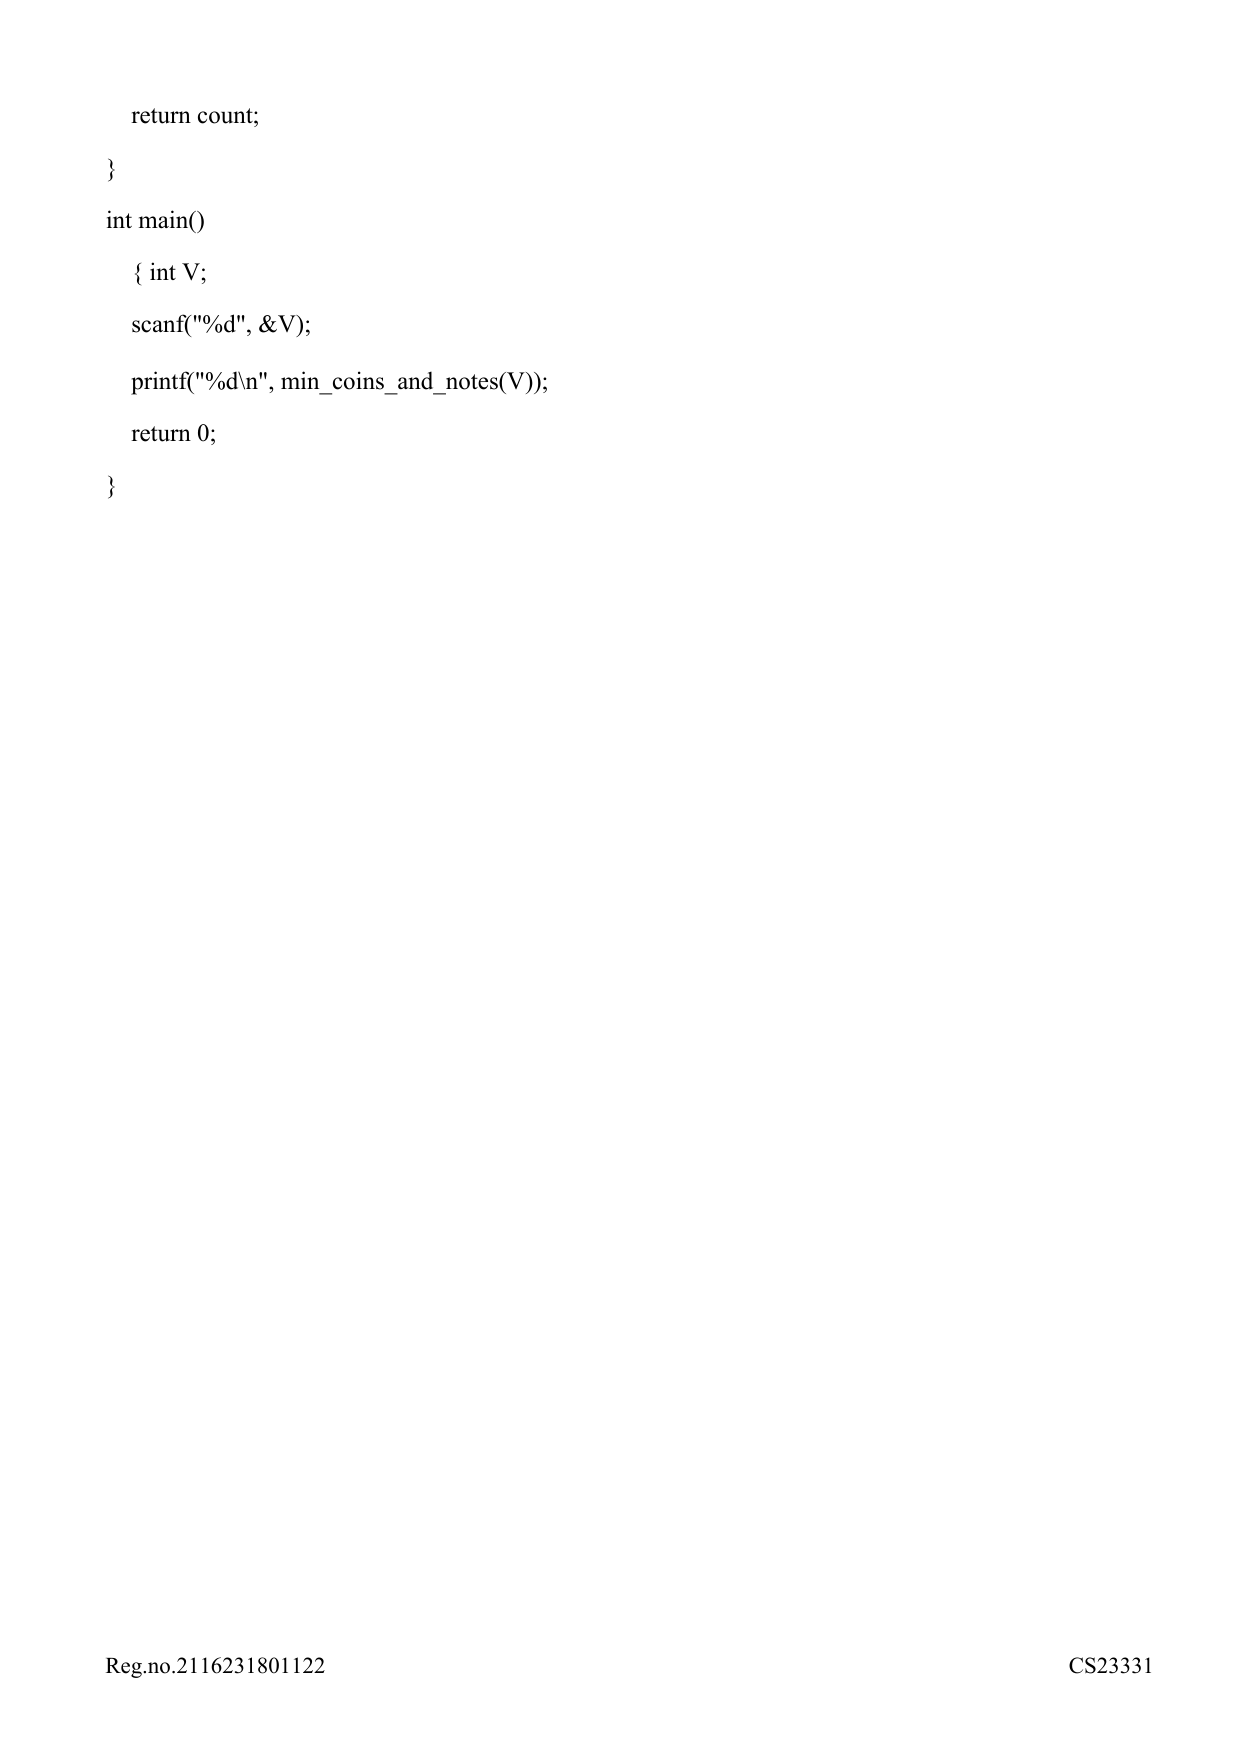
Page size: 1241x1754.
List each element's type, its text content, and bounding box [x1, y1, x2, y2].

text int main() { int V; [106, 206, 244, 286]
text printf("%d\n", min_coins_and_notes(V)); return 0; [131, 367, 593, 447]
text scanf("%d", &V); [131, 310, 1155, 338]
text } [106, 154, 1155, 181]
text } [106, 472, 1155, 499]
text return count; [131, 101, 1155, 128]
